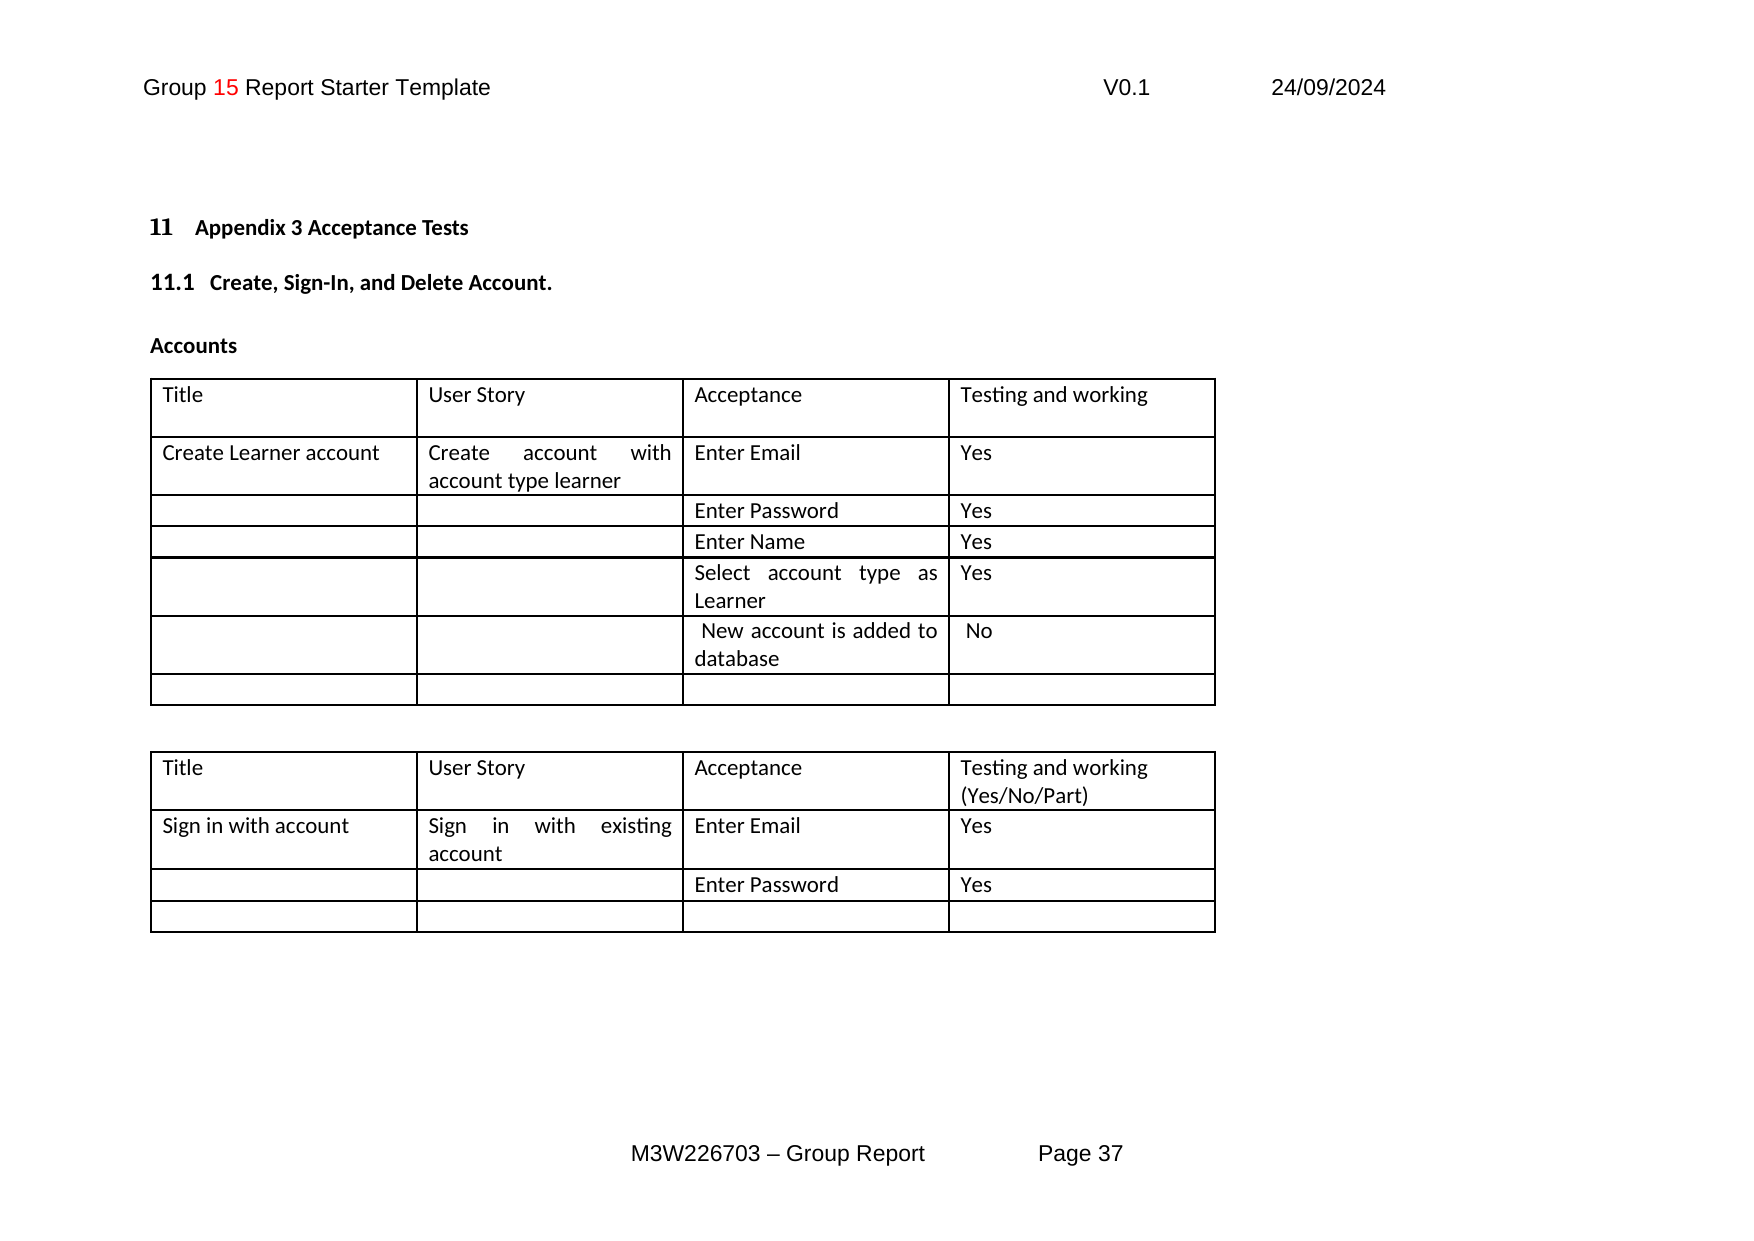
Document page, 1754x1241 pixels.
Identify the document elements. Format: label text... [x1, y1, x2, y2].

table_cell Yes [950, 559, 1214, 614]
table_header User Story [418, 380, 682, 436]
table_cell New account is added to database [684, 617, 948, 673]
table_cell [152, 675, 416, 704]
table_cell Create account with account type learner [418, 438, 682, 494]
table_cell [418, 496, 682, 525]
table_cell [418, 559, 682, 614]
table_header Testing and working [950, 380, 1214, 436]
table_cell Enter Email [684, 438, 948, 494]
table_cell [418, 527, 682, 556]
table_cell [950, 675, 1214, 704]
table_header Title [152, 753, 416, 809]
table_cell No [950, 617, 1214, 673]
table_cell Yes [950, 438, 1214, 494]
table_cell Enter Password [684, 496, 948, 525]
table_cell Create Learner account [152, 438, 416, 494]
table_cell Enter Name [684, 527, 948, 556]
table_cell [950, 902, 1214, 931]
text Accounts [150, 331, 1604, 359]
table_cell [418, 617, 682, 673]
table_cell [418, 870, 682, 899]
table_cell [684, 902, 948, 931]
table_cell [152, 559, 416, 614]
subtitle Create, Sign-In, and Delete Account. [150, 266, 1604, 297]
table_cell [152, 617, 416, 673]
table_header Acceptance [684, 753, 948, 809]
table_cell [418, 902, 682, 931]
table_cell Enter Password [684, 870, 948, 899]
table_header Acceptance [684, 380, 948, 436]
subtitle Appendix 3 Acceptance Tests [150, 212, 1604, 241]
table_cell [152, 870, 416, 899]
table_header Title [152, 380, 416, 436]
table_cell [684, 675, 948, 704]
table_header Testing and working (Yes/No/Part) [950, 753, 1214, 809]
table_cell Yes [950, 527, 1214, 556]
table_cell Sign in with account [152, 811, 416, 868]
table_cell Select account type as Learner [684, 559, 948, 614]
table_cell [418, 675, 682, 704]
table_cell Enter Email [684, 811, 948, 868]
table_cell [152, 527, 416, 556]
table_cell Yes [950, 811, 1214, 868]
table_header User Story [418, 753, 682, 809]
table_cell Yes [950, 870, 1214, 899]
table_cell Sign in with existing account [418, 811, 682, 868]
table_cell Yes [950, 496, 1214, 525]
table_cell [152, 496, 416, 525]
table_cell [152, 902, 416, 931]
